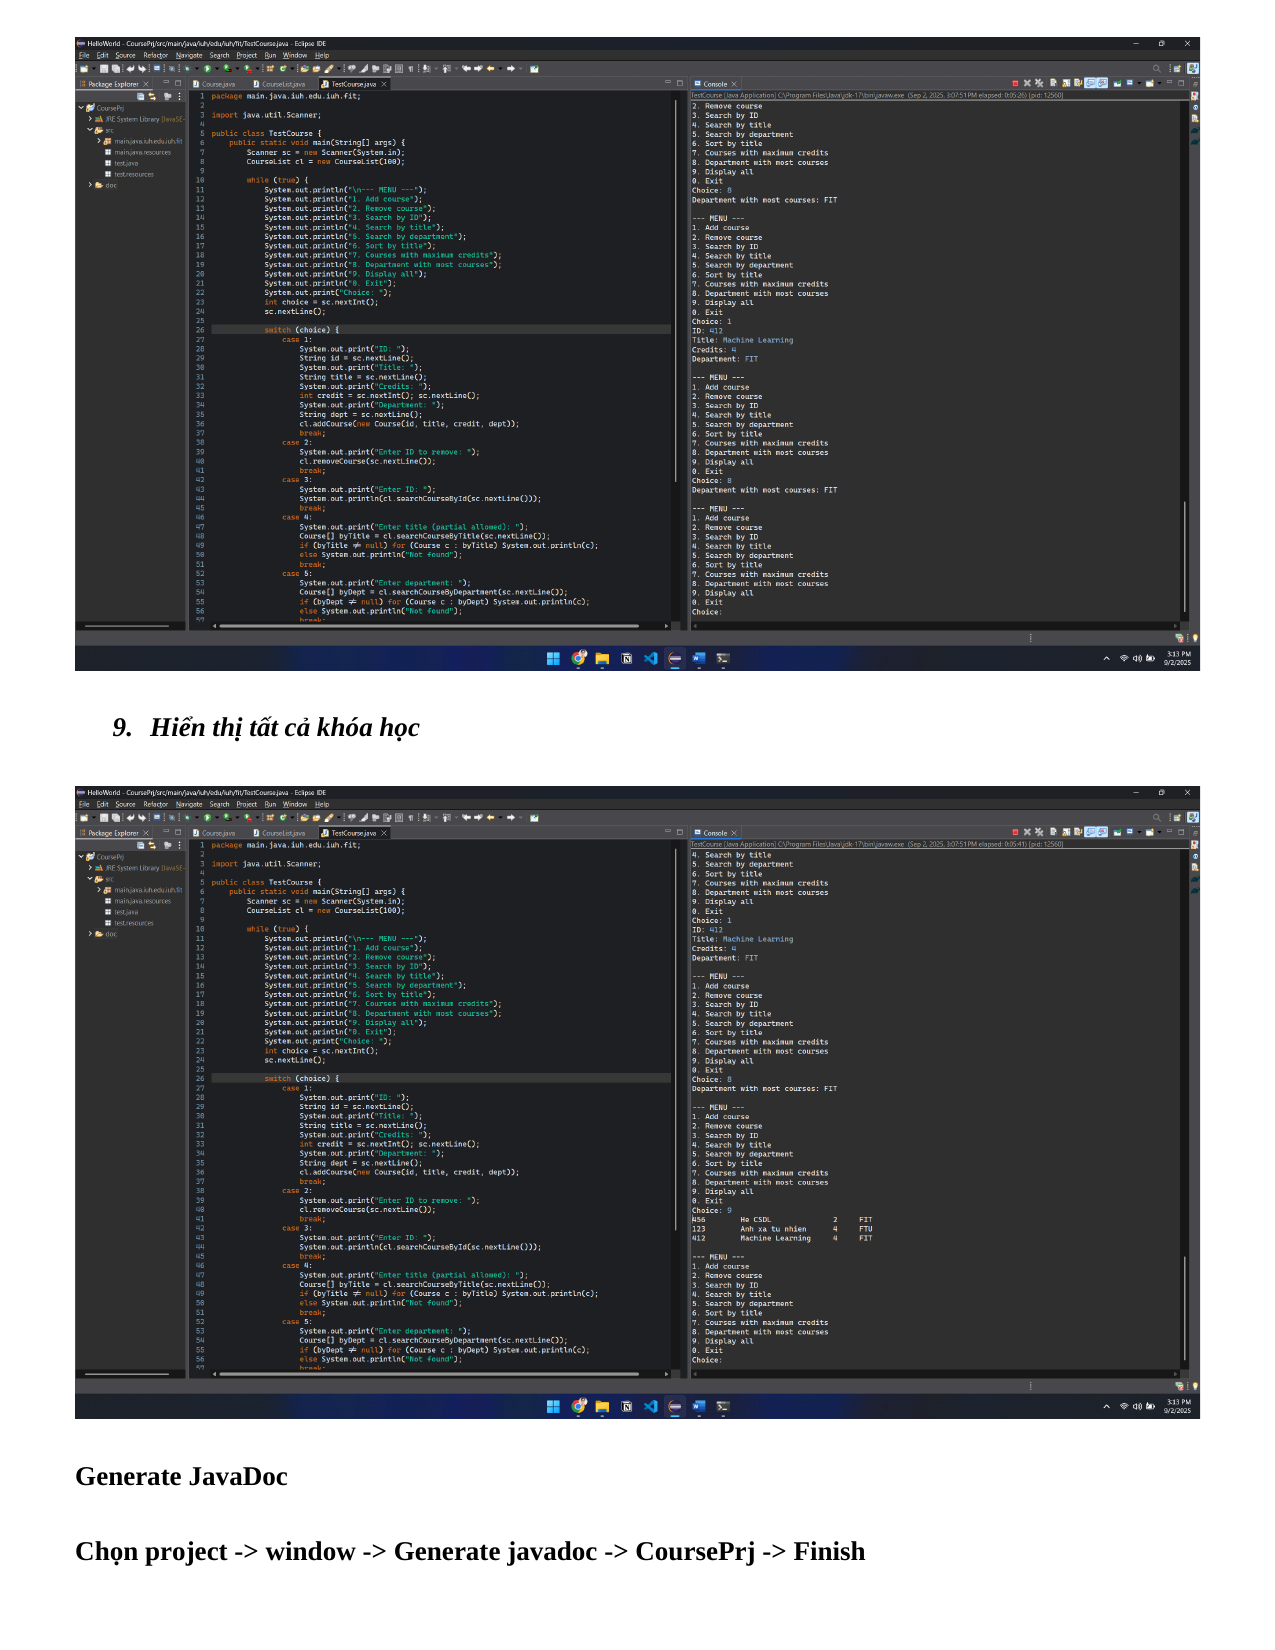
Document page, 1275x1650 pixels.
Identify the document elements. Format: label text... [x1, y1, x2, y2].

list Hiển thị tất cả khóa học [112, 711, 1200, 742]
text Chọn project -> window -> Generate javadoc -> CoursePrj -> Finish [75, 1535, 1200, 1566]
picture [75, 786, 1200, 1419]
text Generate JavaDoc [75, 1460, 1200, 1491]
picture [75, 37, 1200, 671]
